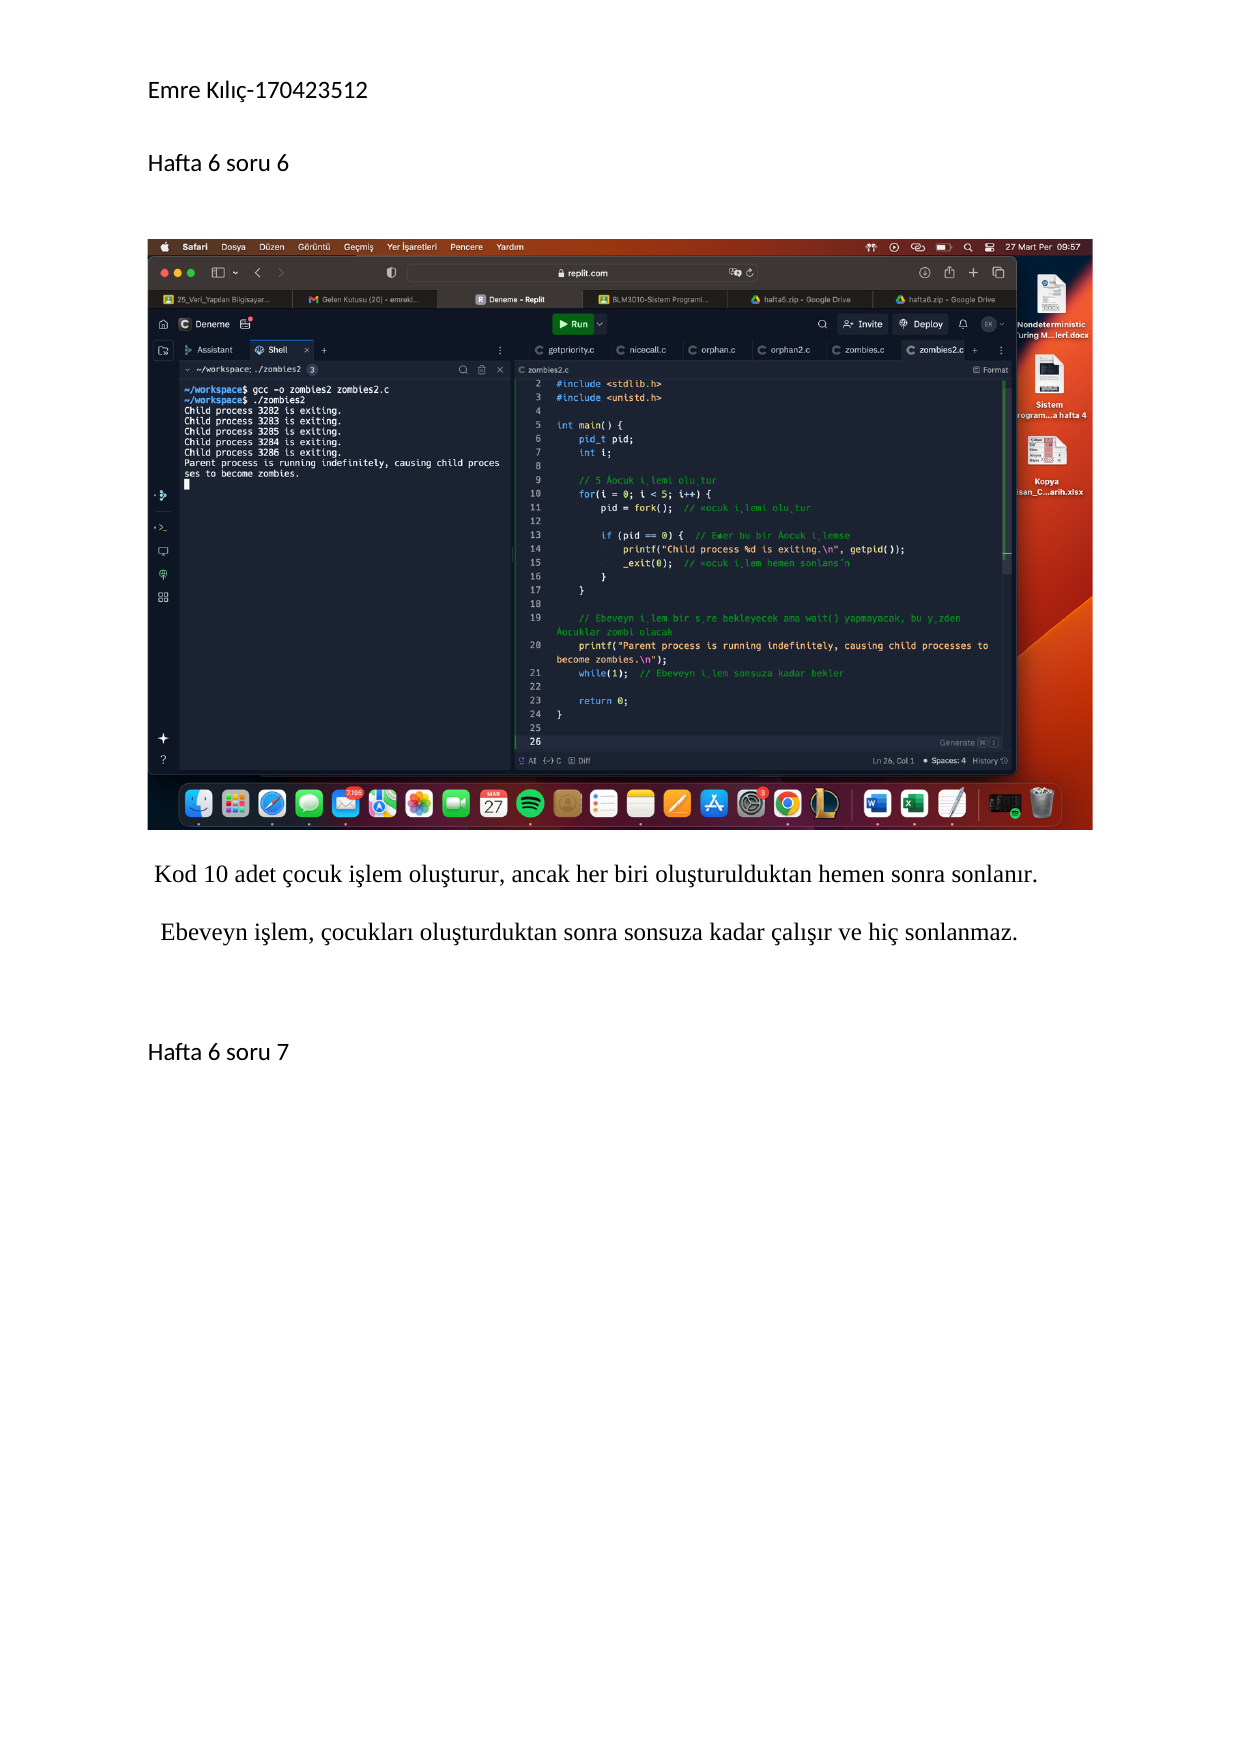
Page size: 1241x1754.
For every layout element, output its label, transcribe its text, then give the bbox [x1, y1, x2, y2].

text Hafta 6 soru 6 [148, 148, 1093, 178]
text Kod 10 adet çocuk işlem oluşturur, ancak her biri oluşturulduktan hemen sonra sonlanır. [148, 859, 1093, 888]
text Ebeveyn işlem, çocukları oluşturduktan sonra sonsuza kadar çalışır ve hiç sonlanmaz. [148, 917, 1093, 946]
picture [147, 239, 1093, 830]
text Hafta 6 soru 7 [148, 1036, 1093, 1066]
